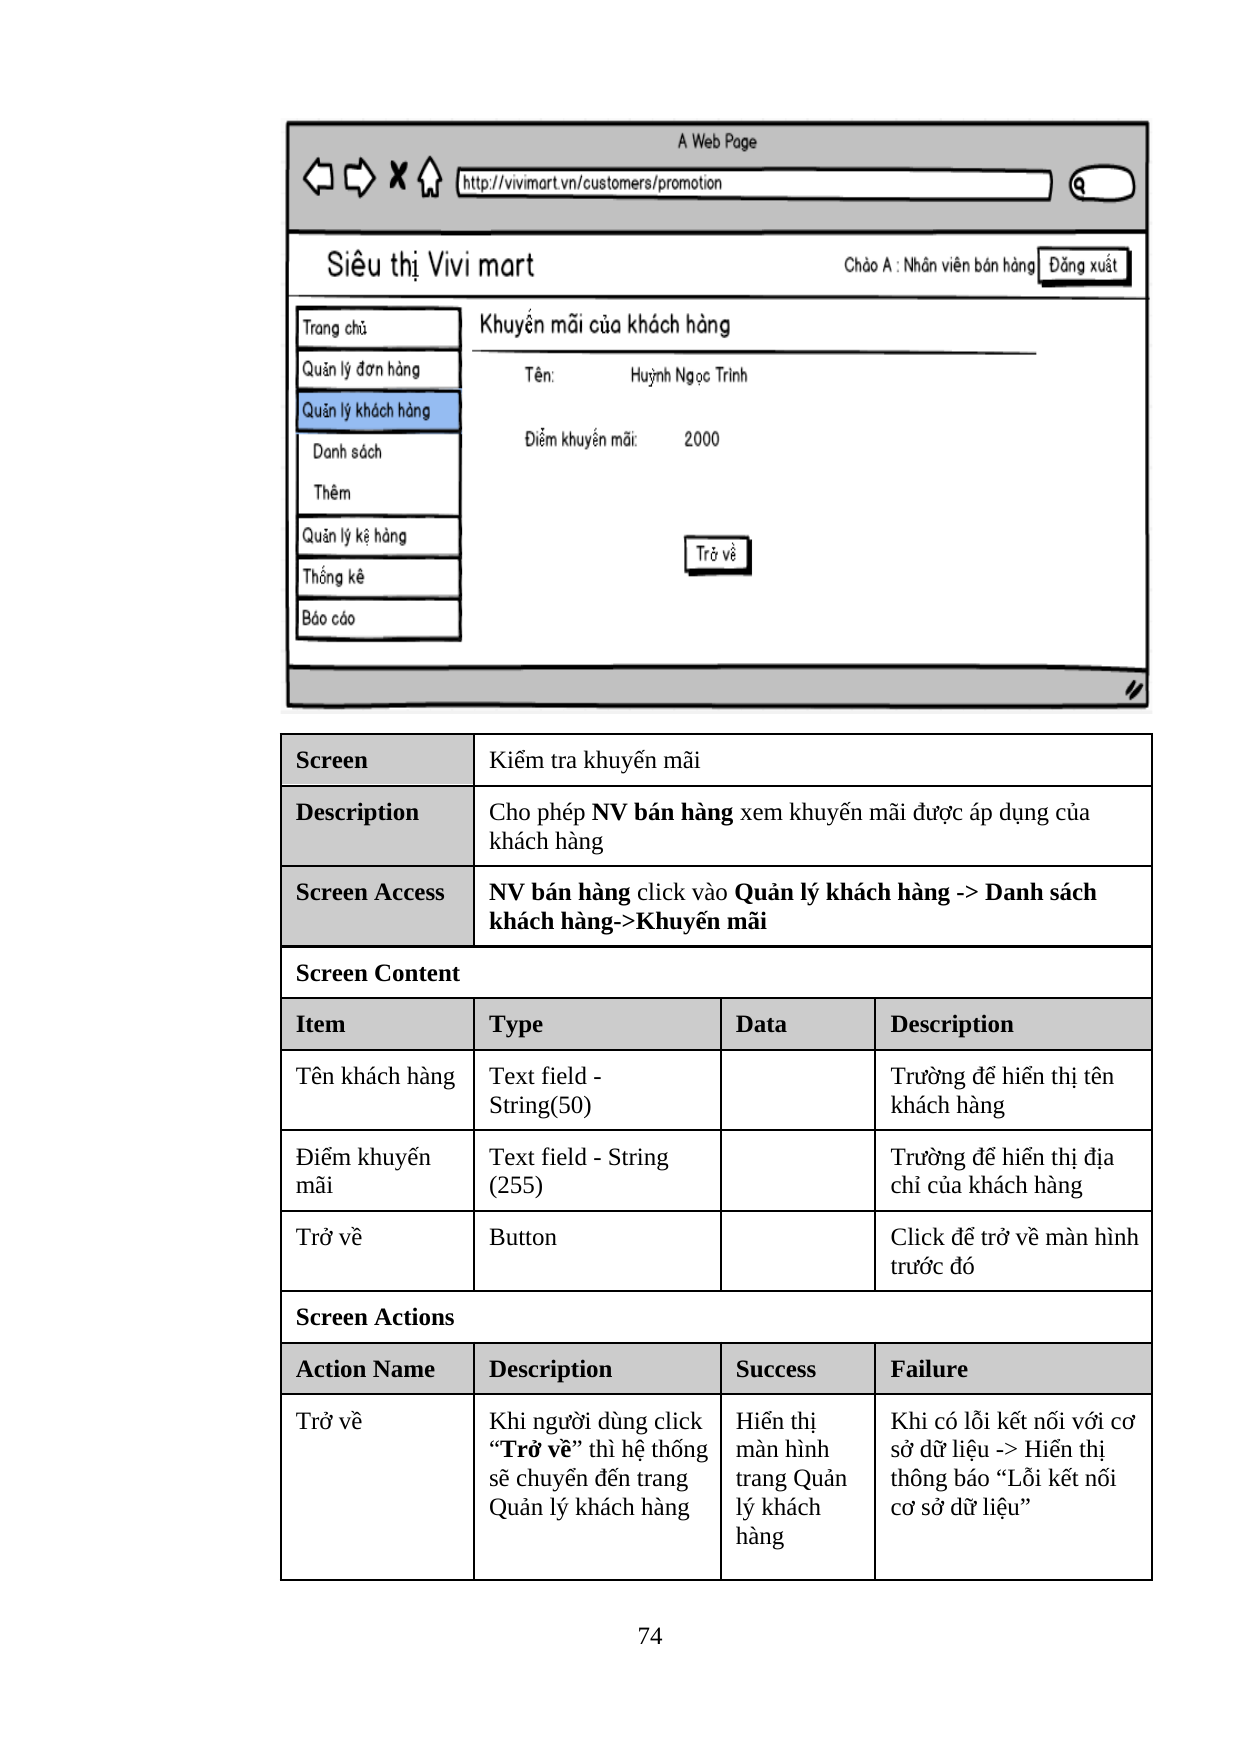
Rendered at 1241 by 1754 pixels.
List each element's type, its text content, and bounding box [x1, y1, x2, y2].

table_cell Description [282, 787, 473, 865]
table_cell Trường để hiển thị địa chỉ của khách hàng [876, 1131, 1151, 1209]
table_cell NV bán hàng click vào Quản lý khách hàng -> Danh sách khách hàng->Khuyến mãi [475, 867, 1151, 945]
table_cell Action Name [282, 1344, 473, 1393]
table_cell [722, 1212, 874, 1290]
table_cell Description [475, 1344, 720, 1393]
table_cell Button [475, 1212, 720, 1290]
table_cell Trở về [282, 1212, 473, 1290]
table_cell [876, 1395, 1151, 1579]
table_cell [722, 1395, 874, 1579]
table_cell Điểm khuyến mãi [282, 1131, 473, 1209]
table_cell Tên khách hàng [282, 1051, 473, 1129]
table_header Kiểm tra khuyến mãi [475, 735, 1151, 784]
table_cell [722, 1051, 874, 1129]
table_cell Screen Access [282, 867, 473, 945]
table_cell Screen Content [282, 948, 1151, 997]
table_cell Failure [876, 1344, 1151, 1393]
table_cell Success [722, 1344, 874, 1393]
table_cell [722, 1131, 874, 1209]
table_header Screen [282, 735, 473, 784]
table_cell Item [282, 999, 473, 1049]
picture [280, 118, 1153, 714]
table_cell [475, 1395, 720, 1579]
table_cell Click để trở về màn hình trước đó [876, 1212, 1151, 1290]
table_cell Cho phép NV bán hàng xem khuyến mãi được áp dụng của khách hàng [475, 787, 1151, 865]
table_cell Description [876, 999, 1151, 1049]
table_cell Type [475, 999, 720, 1049]
table_cell Screen Actions [282, 1292, 1151, 1342]
table_cell Trở về [282, 1395, 473, 1579]
table_cell Text field - String(50) [475, 1051, 720, 1129]
table_cell Data [722, 999, 874, 1049]
table_cell Trường để hiển thị tên khách hàng [876, 1051, 1151, 1129]
table_cell Text field - String (255) [475, 1131, 720, 1209]
